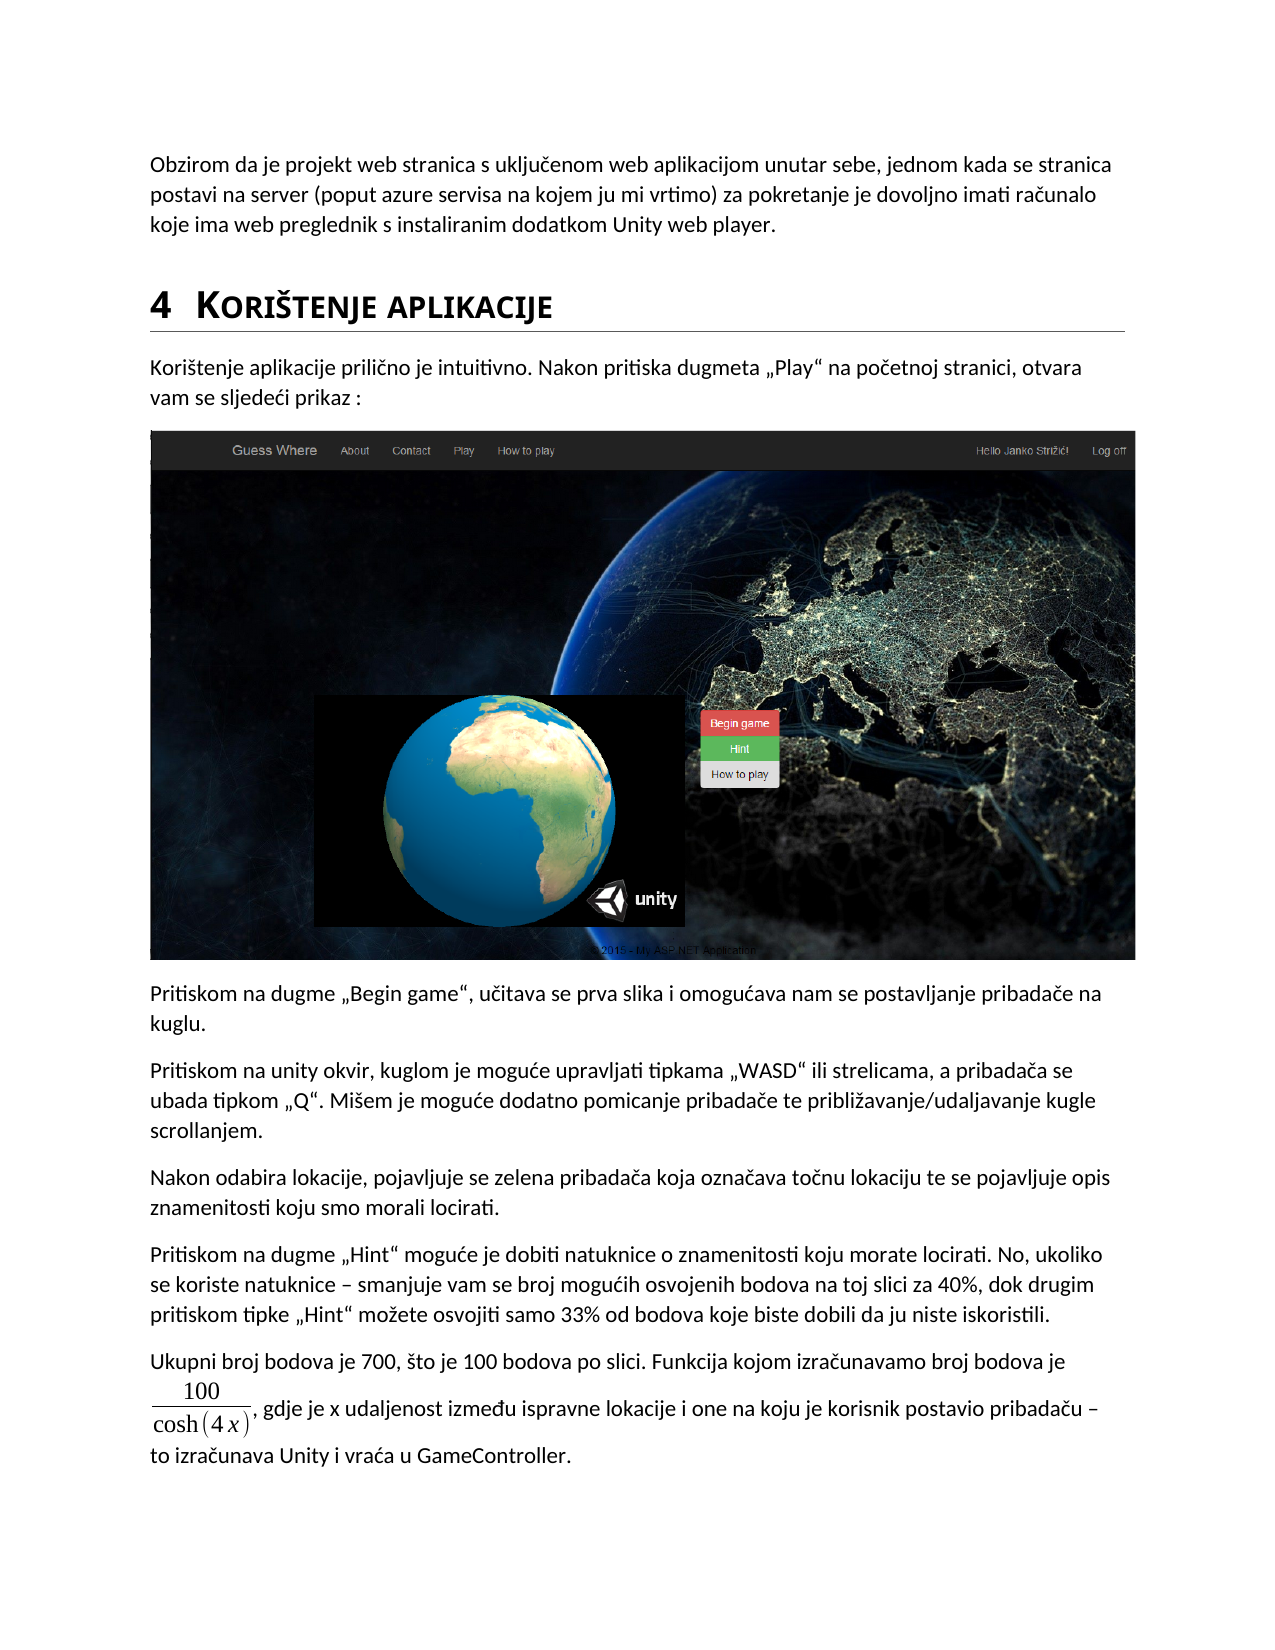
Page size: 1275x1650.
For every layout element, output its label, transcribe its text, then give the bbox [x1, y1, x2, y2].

picture [150, 430, 1136, 960]
text Ukupni broj bodova je 700, što je 100 bodova po slici. Funkcija kojom izračunavamo broj bodova je , gdje je x udaljenost između ispravne lokacije i one na koju je korisnik postavio pribadaču – to izračunava Unity i vraća u GameController. [150, 1347, 1125, 1469]
text Nakon odabira lokacije, pojavljuje se zelena pribadača koja označava točnu lokaciju te se pojavljuje opis znamenitosti koju smo morali locirati. [150, 1163, 1125, 1221]
subtitle Korištenje aplikacije [150, 278, 1125, 331]
text Pritiskom na unity okvir, kuglom je moguće upravljati tipkama „WASD“ ili strelicama, a pribadača se ubada tipkom „Q“. Mišem je moguće dodatno pomicanje pribadače te približavanje/udaljavanje kugle scrollanjem. [150, 1056, 1125, 1144]
text Obzirom da je projekt web stranica s uključenom web aplikacijom unutar sebe, jednom kada se stranica postavi na server (poput azure servisa na kojem ju mi vrtimo) za pokretanje je dovoljno imati računalo koje ima web preglednik s instaliranim dodatkom Unity web player. [150, 150, 1125, 238]
text Pritiskom na dugme „Hint“ moguće je dobiti natuknice o znamenitosti koju morate locirati. No, ukoliko se koriste natuknice – smanjuje vam se broj mogućih osvojenih bodova na toj slici za 40%, dok drugim pritiskom tipke „Hint“ možete osvojiti samo 33% od bodova koje biste dobili da ju niste iskoristili. [150, 1240, 1125, 1328]
text Pritiskom na dugme „Begin game“, učitava se prva slika i omogućava nam se postavljanje pribadače na kuglu. [150, 979, 1125, 1037]
text Korištenje aplikacije prilično je intuitivno. Nakon pritiska dugmeta „Play“ na početnoj stranici, otvara vam se sljedeći prikaz : [150, 353, 1125, 411]
